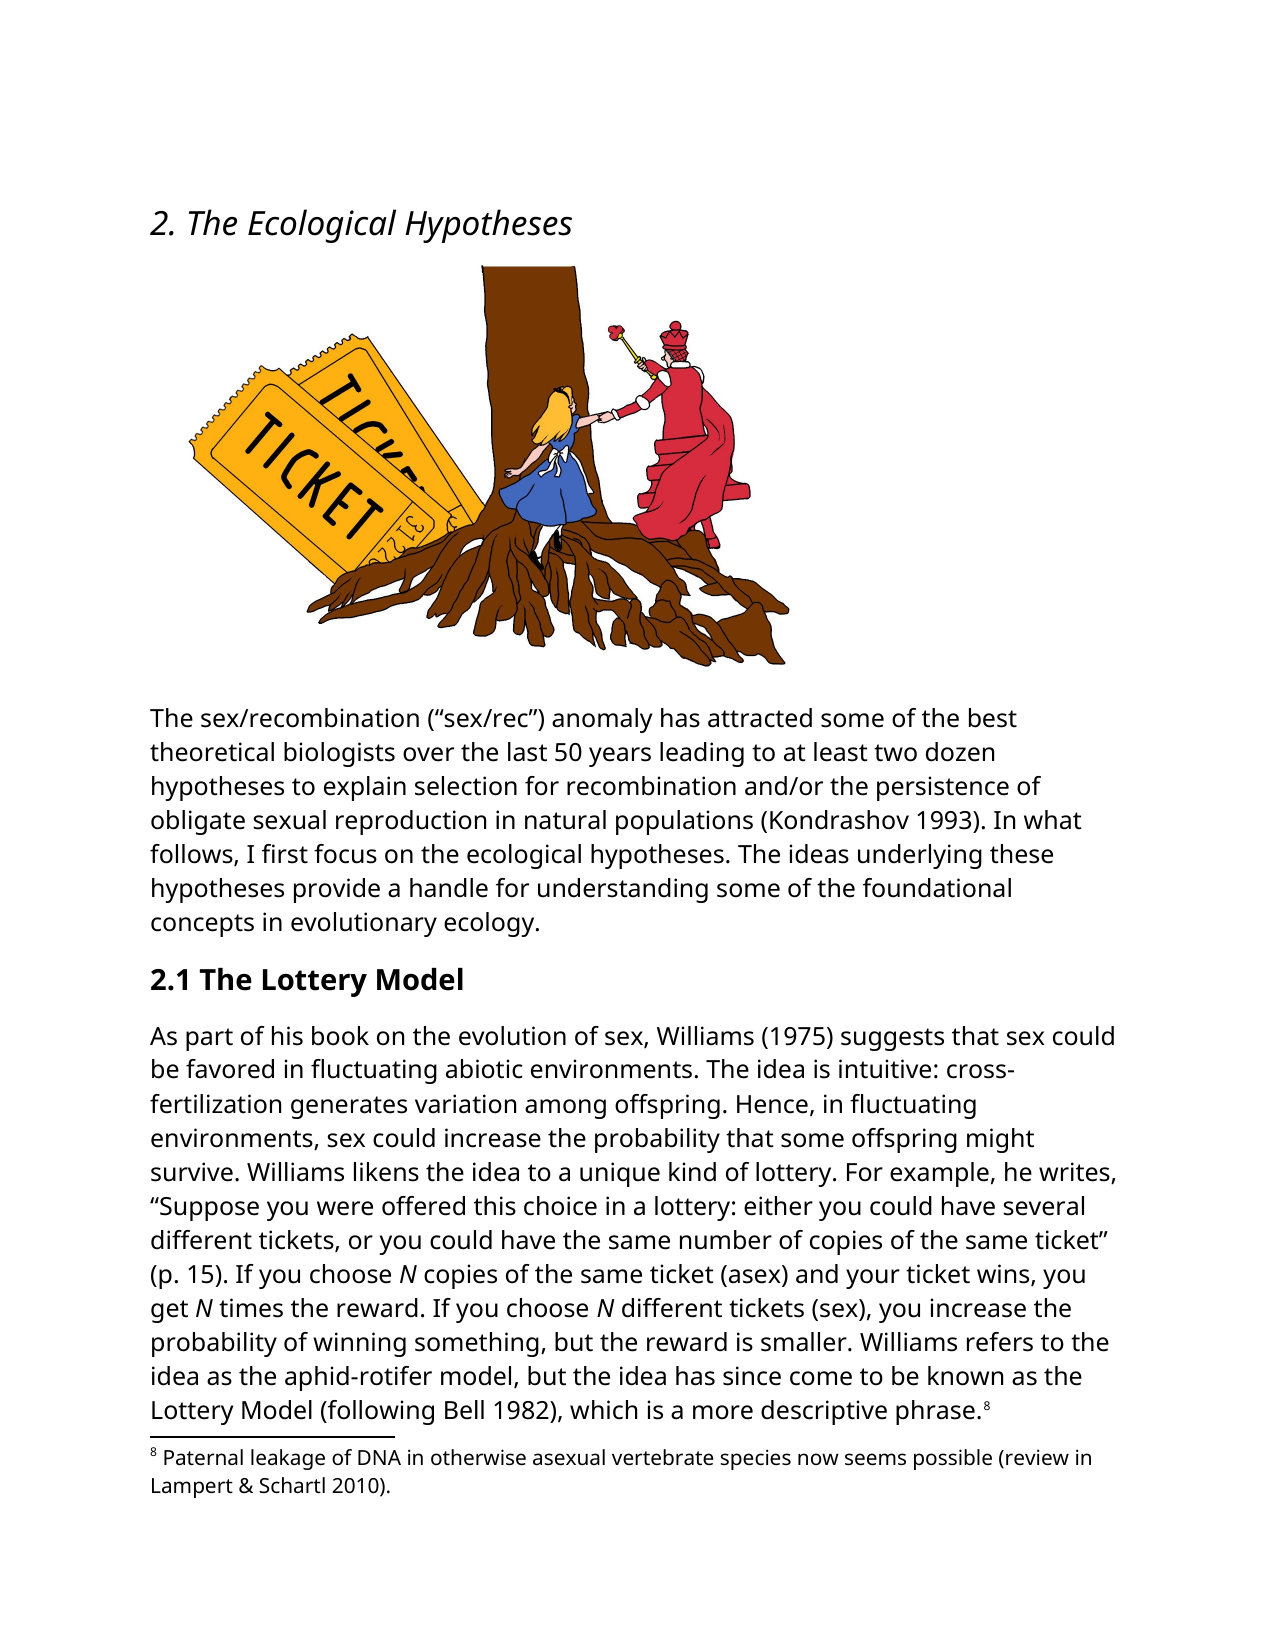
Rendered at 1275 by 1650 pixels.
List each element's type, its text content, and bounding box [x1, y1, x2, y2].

picture [168, 264, 796, 682]
subtitle 2. The Ecological Hypotheses [150, 200, 1125, 245]
subtitle 2.1 The Lottery Model [150, 960, 1125, 999]
text The sex/recombination (“sex/rec”) anomaly has attracted some of the best theoretical biologists over the last 50 years leading to at least two dozen hypotheses to explain selection for recombination and/or the persistence of obligate sexual reproduction in natural populations (Kondrashov 1993). In what follows, I first focus on the ecological hypotheses. The ideas underlying these hypotheses provide a handle for understanding some of the foundational concepts in evolutionary ecology. [150, 700, 1125, 939]
text As part of his book on the evolution of sex, Williams (1975) suggests that sex could be favored in fluctuating abiotic environments. The idea is intuitive: cross-fertilization generates variation among offspring. Hence, in fluctuating environments, sex could increase the probability that some offspring might survive. Williams likens the idea to a unique kind of lottery. For example, he writes, “Suppose you were offered this choice in a lottery: either you could have several different tickets, or you could have the same number of copies of the same ticket” (p. 15). If you choose N copies of the same ticket (asex) and your ticket wins, you get N times the reward. If you choose N different tickets (sex), you increase the probability of winning something, but the reward is smaller. Williams refers to the idea as the aphid-rotifer model, but the idea has since come to be known as the Lottery Model (following Bell 1982), which is a more descriptive phrase. [150, 1018, 1125, 1427]
